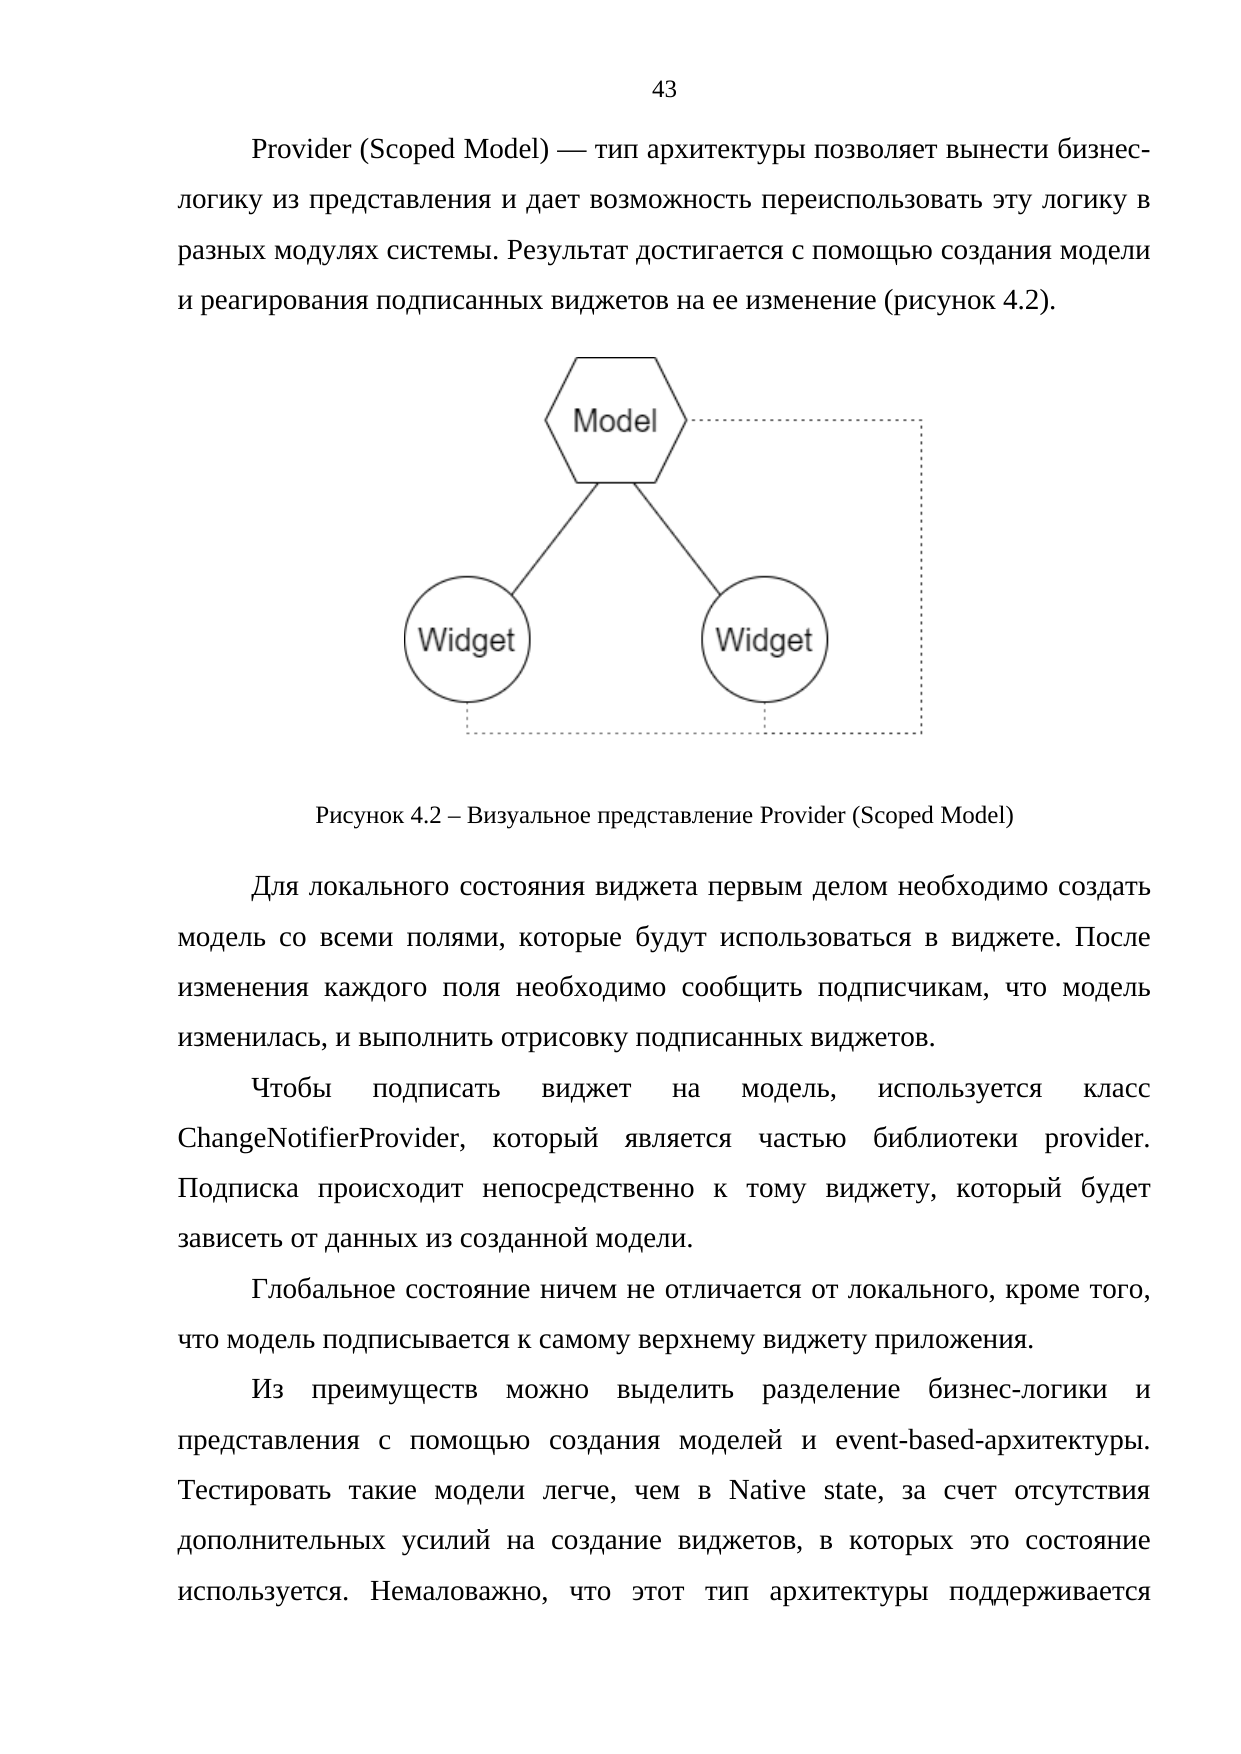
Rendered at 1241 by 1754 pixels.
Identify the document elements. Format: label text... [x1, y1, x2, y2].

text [177, 1372, 1152, 1606]
text Provider (Scoped Model) — тип архитектуры позволяет вынести бизнес-логику из представления и дает возможность переиспользовать эту логику в разных модулях системы. Результат достигается с помощью создания модели и реагирования подписанных виджетов на ее изменение (рисунок 4.2). [177, 131, 1152, 316]
text Для локального состояния виджета первым делом необходимо создать модель со всеми полями, которые будут использоваться в виджете. После изменения каждого поля необходимо сообщить подписчикам, что модель изменилась, и выполнить отрисовку подписанных виджетов. [177, 868, 1152, 1053]
text Чтобы подписать виджет на модель, используется класс ChangeNotifierProvider, который является частью библиотеки provider. Подписка происходит непосредственно к тому виджету, который будет зависеть от данных из созданной модели. [177, 1070, 1152, 1254]
picture [404, 357, 924, 736]
text Глобальное состояние ничем не отличается от локального, кроме того, что модель подписывается к самому верхнему виджету приложения. [177, 1271, 1152, 1355]
text Рисунок 4.2 – Визуальное представление Provider (Scoped Model) [177, 800, 1152, 829]
